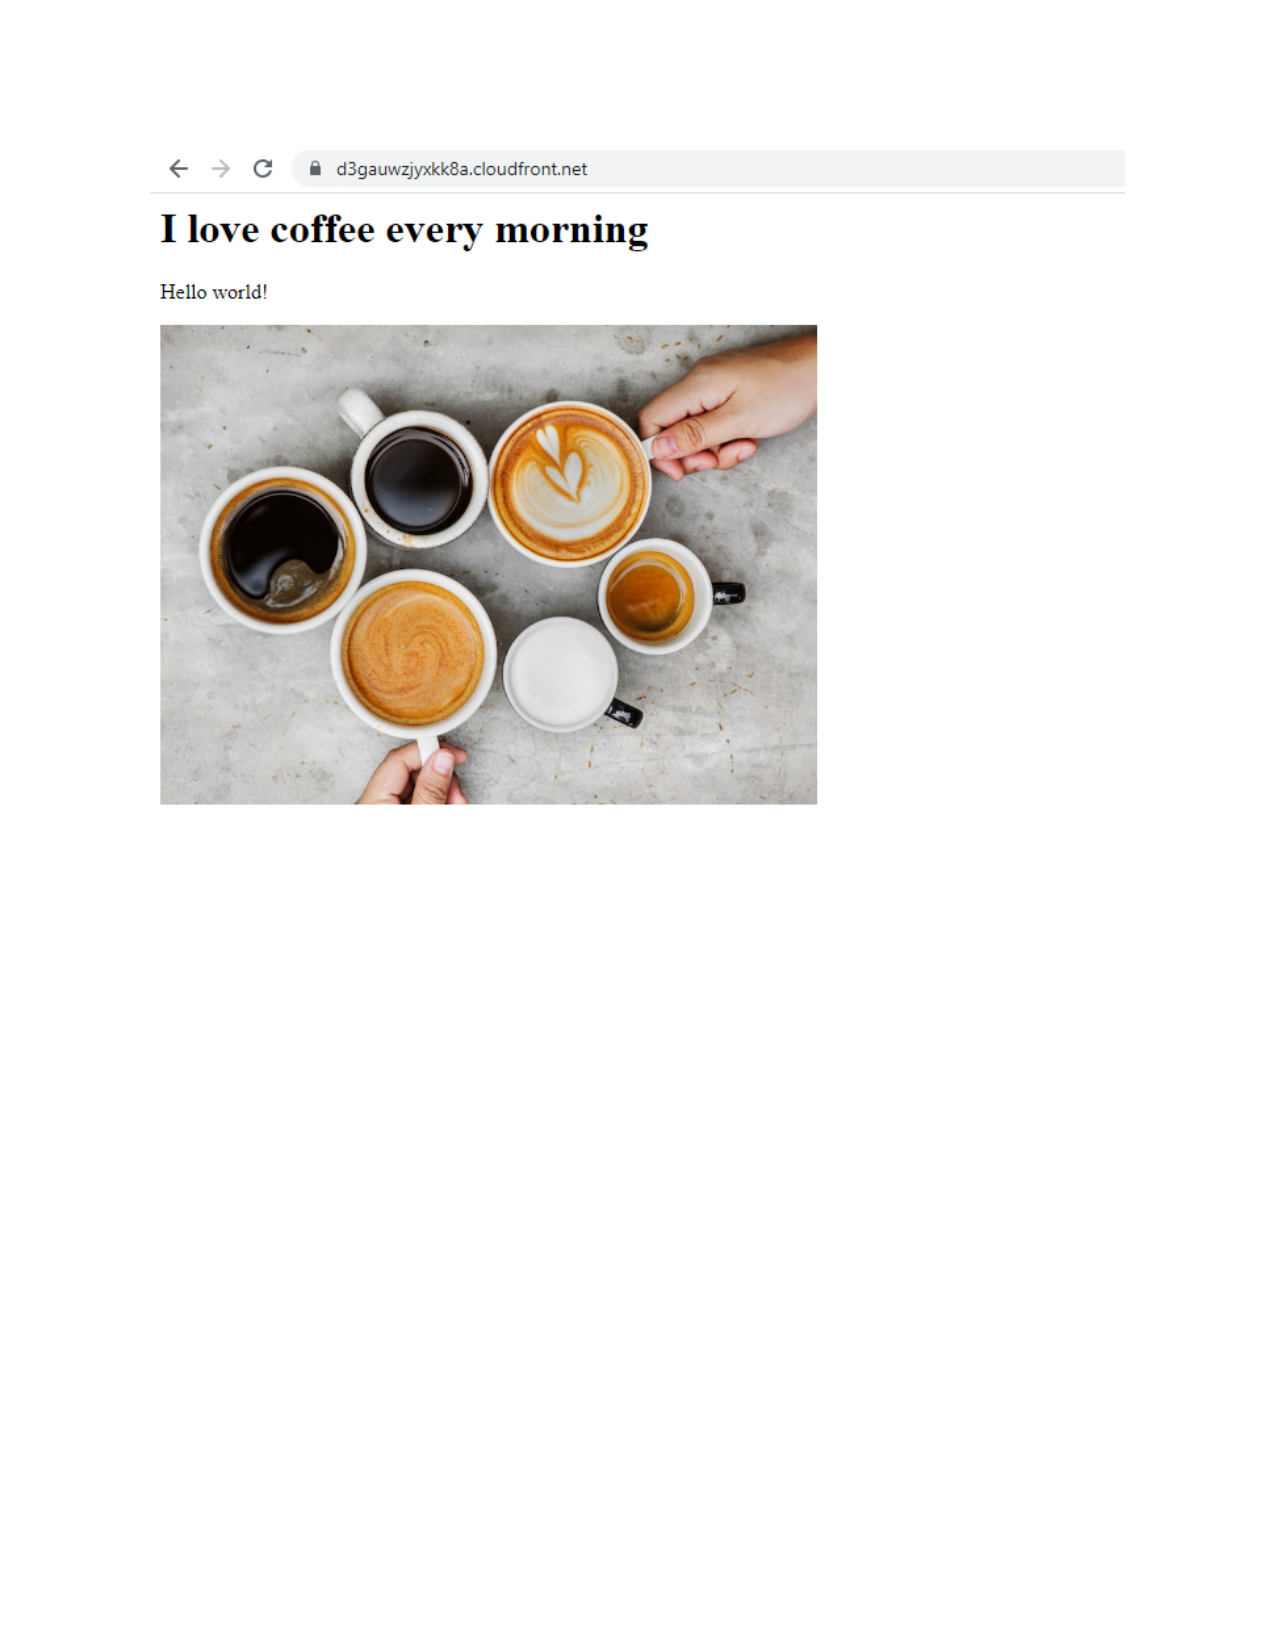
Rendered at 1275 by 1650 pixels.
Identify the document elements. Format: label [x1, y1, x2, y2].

picture [150, 150, 1125, 923]
